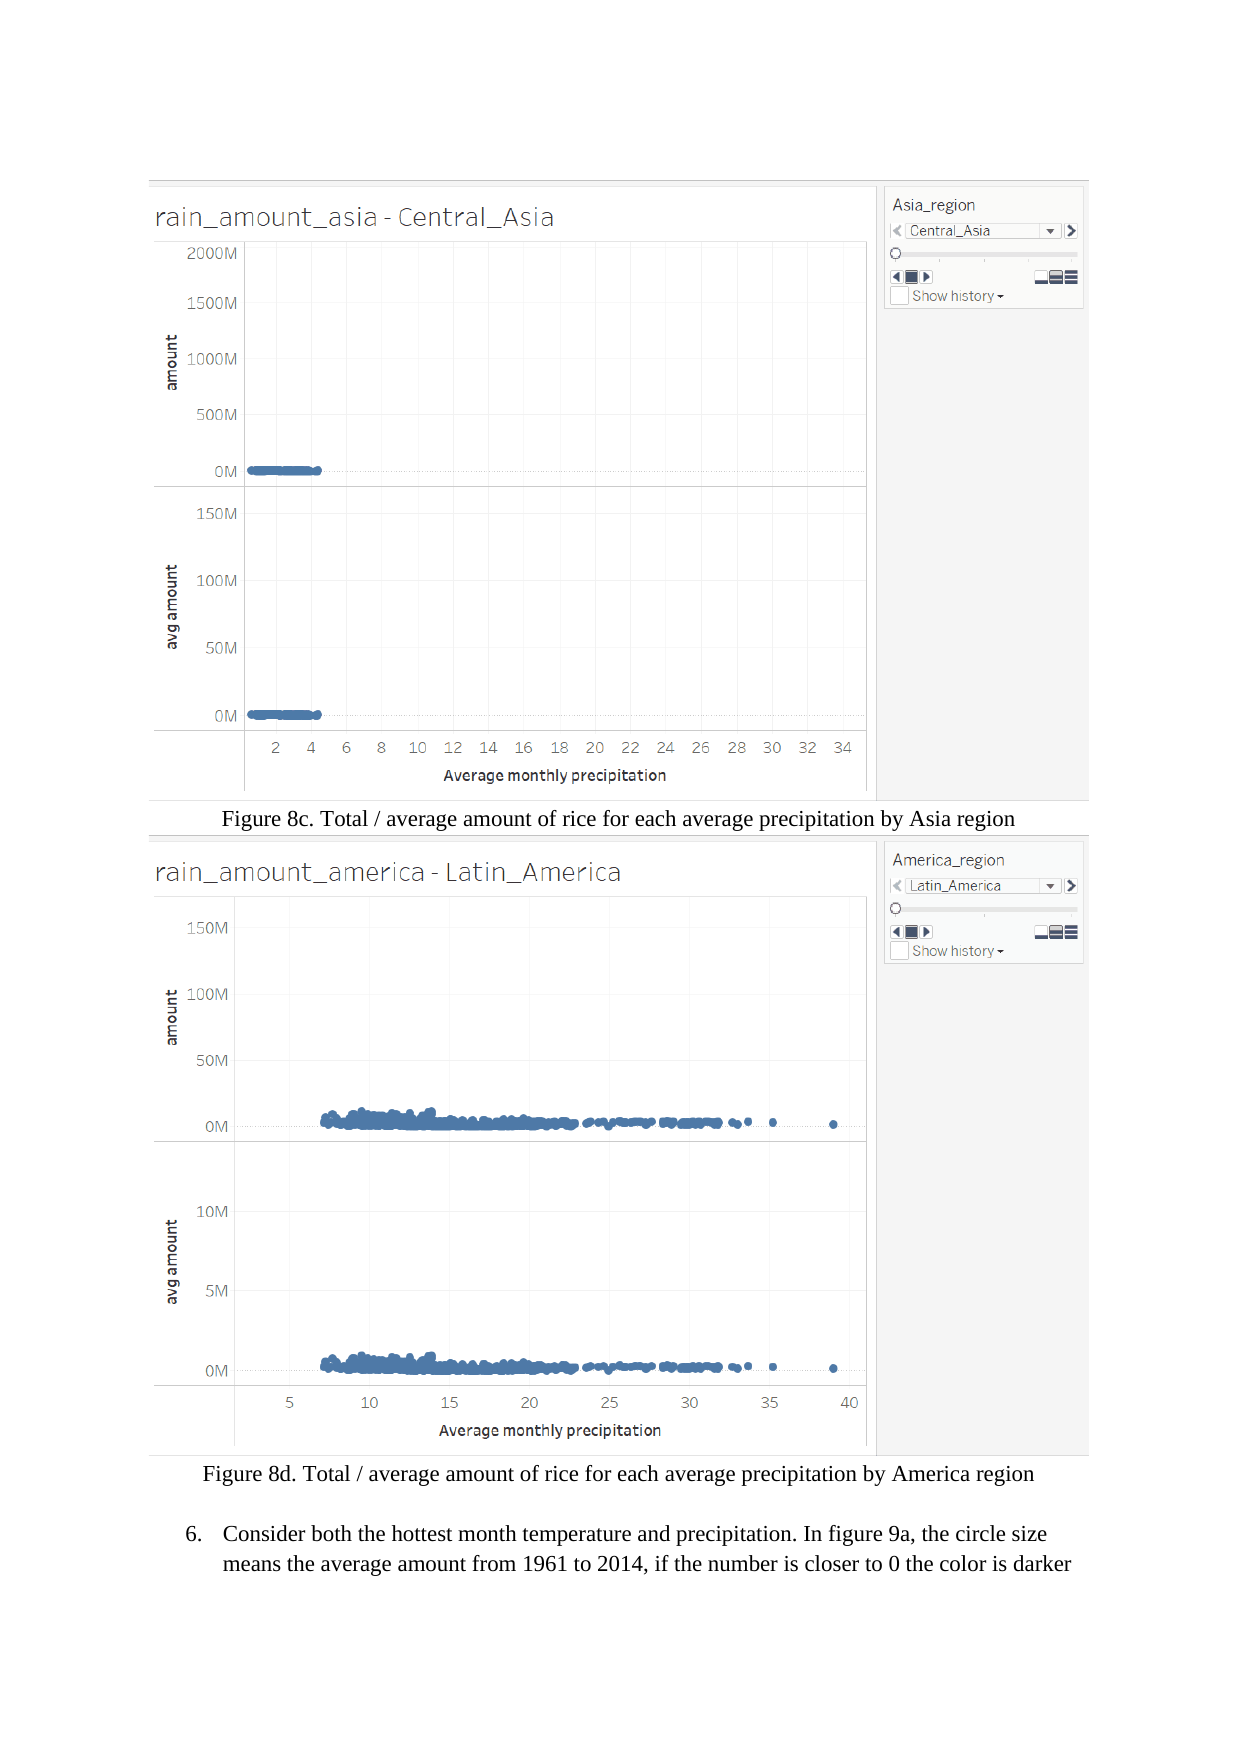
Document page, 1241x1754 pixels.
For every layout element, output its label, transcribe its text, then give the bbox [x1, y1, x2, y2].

text Figure 8d. Total / average amount of rice for each average precipitation by America region [148, 1460, 1090, 1486]
picture [148, 180, 1089, 801]
picture [148, 835, 1089, 1456]
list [185, 1520, 1090, 1577]
text Figure 8c. Total / average amount of rice for each average precipitation by Asia region [148, 805, 1090, 831]
